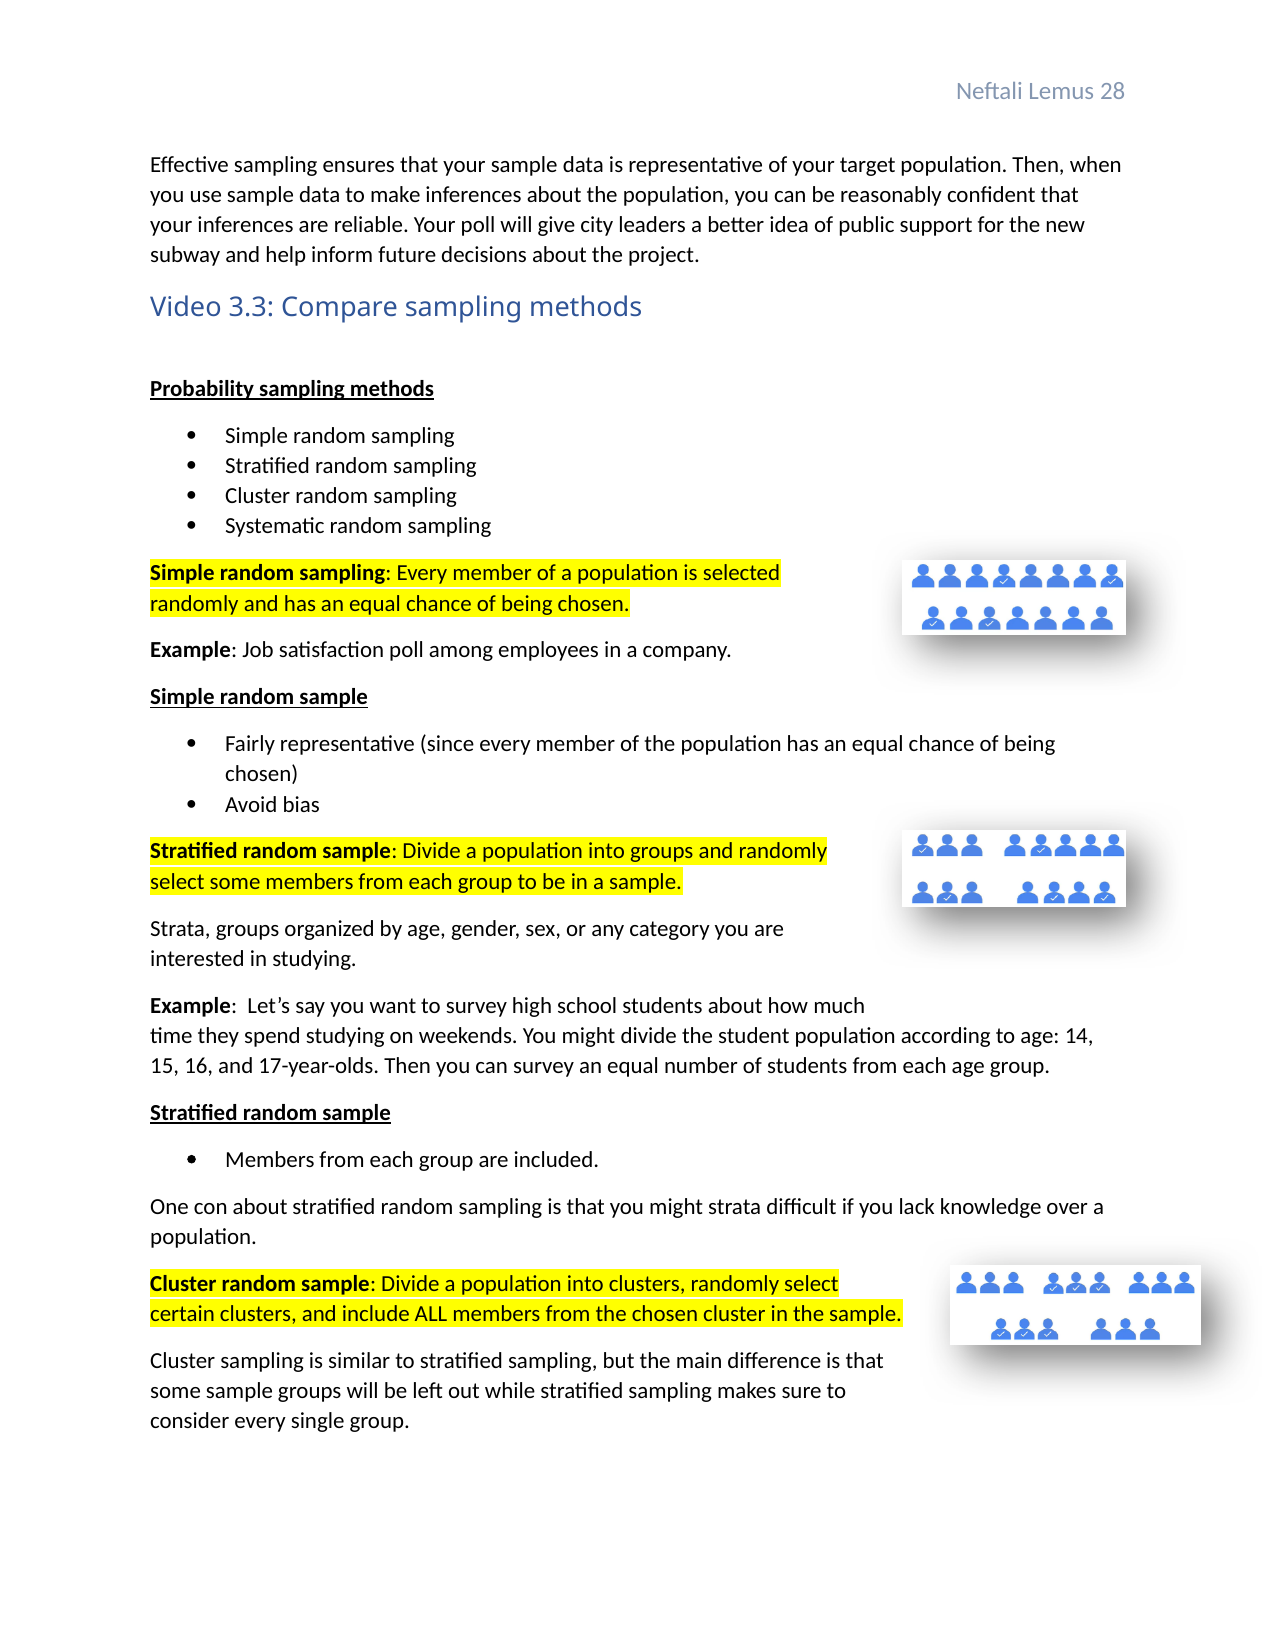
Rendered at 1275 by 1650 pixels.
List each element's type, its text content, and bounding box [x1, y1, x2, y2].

text Cluster random sample: Divide a population into clusters, randomly select certain clusters, and include ALL members from the chosen cluster in the sample. [150, 1269, 945, 1327]
list Avoid bias [187, 790, 1125, 818]
list Fairly representative (since every member of the population has an equal chance of being chosen) [187, 729, 1125, 788]
list Members from each group are included. [187, 1145, 1125, 1173]
text Stratified random sample: Divide a population into groups and randomly select some members from each group to be in a sample. [150, 837, 895, 895]
picture [902, 830, 1126, 907]
text Example: Let’s say you want to survey high school students about how much time they spend studying on weekends. You might divide the student population according to age: 14, 15, 16, and 17-year-olds. Then you can survey an equal number of students from each age group. [150, 991, 1125, 1079]
text One con about stratified random sampling is that you might strata difficult if you lack knowledge over a population. [150, 1192, 1125, 1250]
text Strata, groups organized by age, gender, sex, or any category you are interested in studying. [150, 914, 1125, 972]
text Effective sampling ensures that your sample data is representative of your target population. Then, when you use sample data to make inferences about the population, you can be reasonably confident that your inferences are reliable. Your poll will give city leaders a better idea of public support for the new subway and help inform future decisions about the project. [150, 150, 1125, 269]
picture [950, 1265, 1201, 1345]
text Example: Job satisfaction poll among employees in a company. [150, 636, 899, 664]
list Systematic random sampling [187, 512, 1125, 540]
text Stratified random sample [150, 1098, 1125, 1126]
text Cluster sampling is similar to stratified sampling, but the main difference is that some sample groups will be left out while stratified sampling makes sure to consider every single group. [150, 1346, 1125, 1434]
text Simple random sampling: Every member of a population is selected randomly and has an equal chance of being chosen. [150, 558, 902, 617]
list Cluster random sampling [187, 481, 1125, 509]
list Simple random sampling [187, 421, 1125, 449]
text Simple random sample [150, 682, 1125, 711]
subtitle Video 3.3: Compare sampling methods [150, 287, 1125, 324]
picture [902, 560, 1126, 635]
text Probability sampling methods [150, 374, 1125, 402]
list Stratified random sampling [187, 451, 1125, 479]
